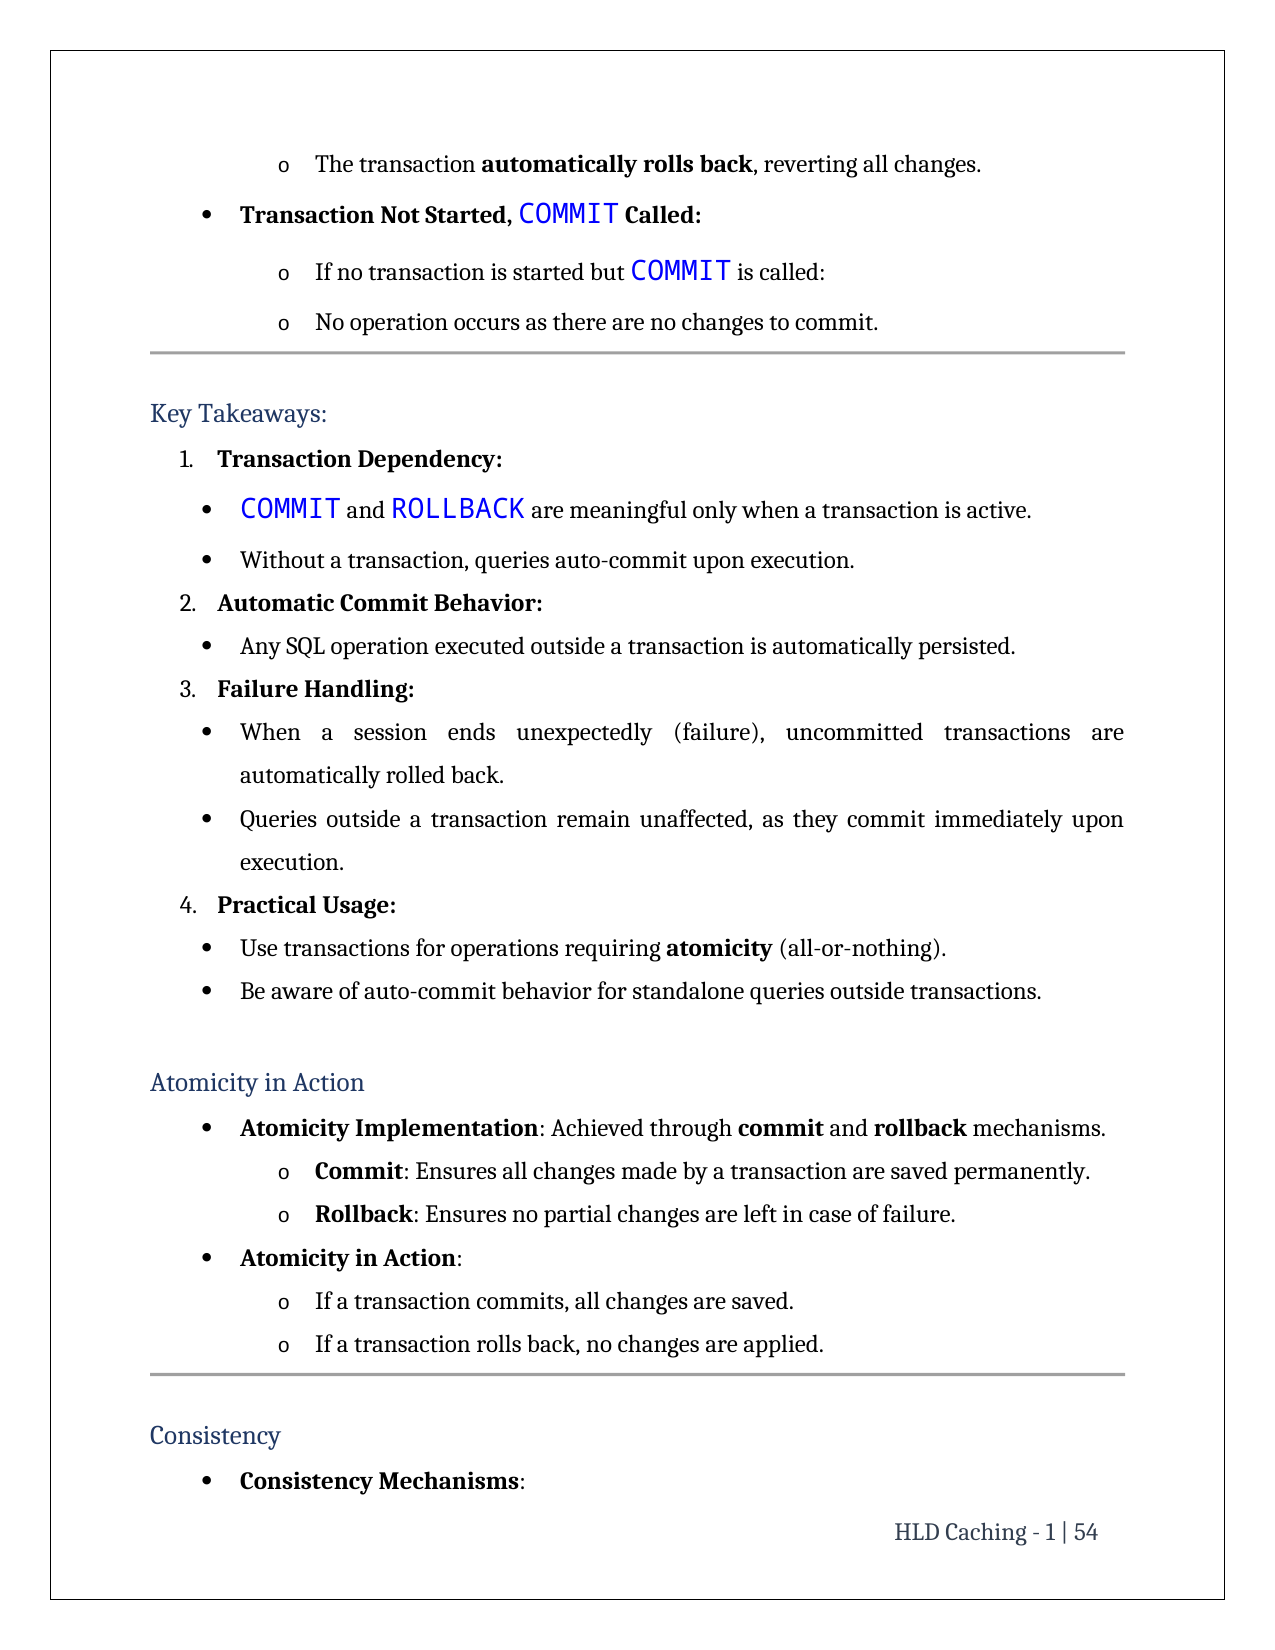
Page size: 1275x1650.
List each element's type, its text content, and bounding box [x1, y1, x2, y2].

list The transaction automatically rolls back, reverting all changes. [277, 150, 1125, 179]
list Atomicity in Action: [202, 1243, 1125, 1272]
list Use transactions for operations requiring atomicity (all-or-nothing). [202, 934, 1125, 963]
list Be aware of auto-commit behavior for standalone queries outside transactions. [202, 977, 1125, 1006]
list Atomicity Implementation: Achieved through commit and rollback mechanisms. [202, 1114, 1125, 1143]
list Without a transaction, queries auto-commit upon execution. [202, 546, 1125, 574]
list If a transaction commits, all changes are saved. [277, 1287, 1125, 1315]
list Consistency Mechanisms: [202, 1467, 1125, 1496]
list If no transaction is started but COMMIT is called: [277, 251, 1125, 289]
list Any SQL operation executed outside a transaction is automatically persisted. [202, 632, 1125, 661]
list COMMIT and ROLLBACK are meaningful only when a transaction is active. [202, 488, 1125, 527]
list No operation occurs as there are no changes to commit. [277, 308, 1125, 337]
subtitle Key Takeaways: [150, 398, 1125, 430]
list Commit: Ensures all changes made by a transaction are saved permanently. [277, 1157, 1125, 1186]
list Transaction Not Started, COMMIT Called: [202, 193, 1125, 231]
list Practical Usage: [179, 891, 1125, 919]
list Failure Handling: [179, 675, 1125, 704]
list If a transaction rolls back, no changes are applied. [277, 1330, 1125, 1358]
list Rollback: Ensures no partial changes are left in case of failure. [277, 1200, 1125, 1229]
list Queries outside a transaction remain unaffected, as they commit immediately upon execution. [202, 804, 1125, 876]
subtitle Consistency [150, 1420, 1125, 1451]
subtitle Atomicity in Action [150, 1067, 1125, 1099]
list Automatic Commit Behavior: [179, 589, 1125, 618]
list Transaction Dependency: [179, 445, 1125, 474]
list When a session ends unexpectedly (failure), uncommitted transactions are automatically rolled back. [202, 718, 1125, 790]
